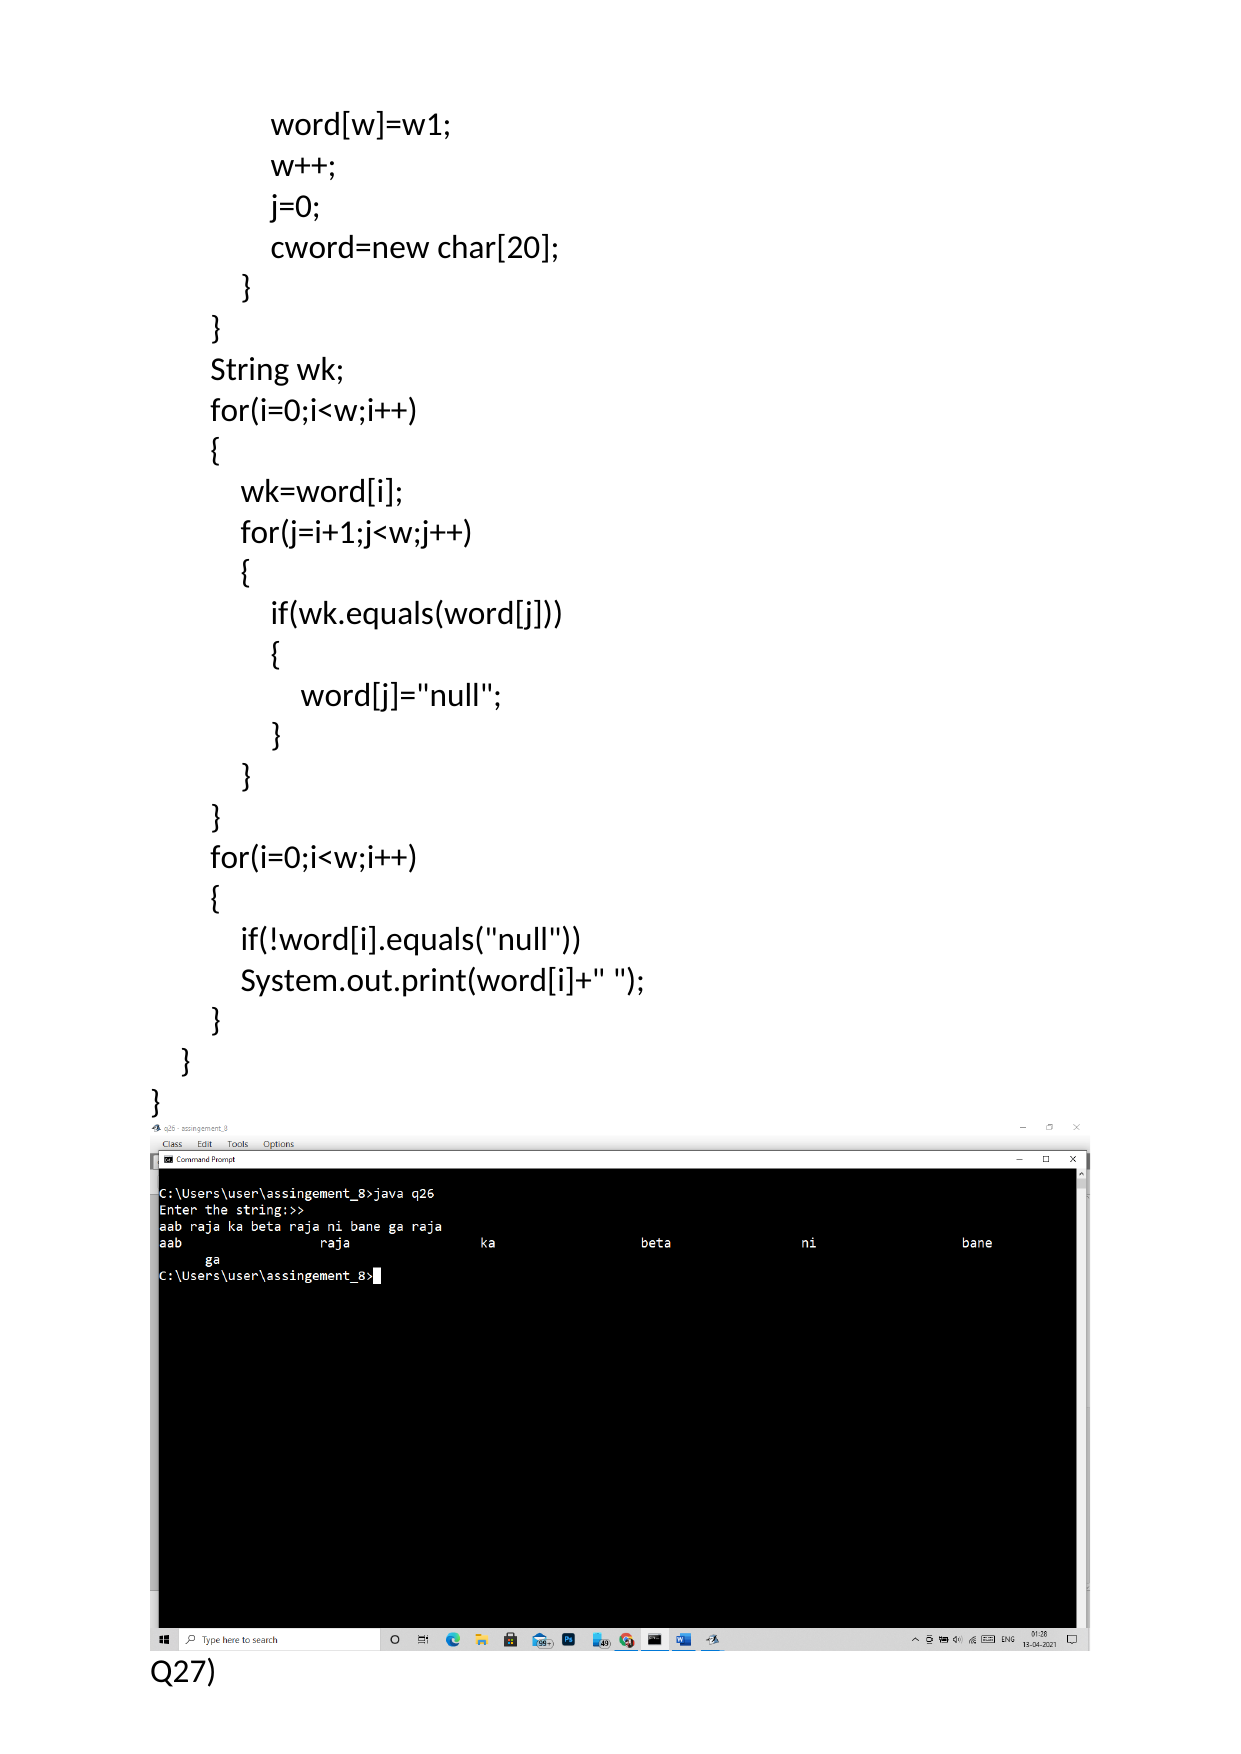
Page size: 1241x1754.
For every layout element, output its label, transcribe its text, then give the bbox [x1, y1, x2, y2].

text { [150, 877, 1090, 918]
text } [150, 755, 1090, 796]
text } [150, 714, 1090, 755]
text if(wk.equals(word[j])) [150, 592, 1090, 633]
text String wk; [150, 348, 1090, 388]
text j=0; [150, 185, 1090, 226]
text if(!word[i].equals("null")) [150, 918, 1090, 959]
text { [150, 633, 1090, 674]
text w++; [150, 144, 1090, 185]
text { [150, 429, 1090, 470]
text word[w]=w1; [150, 103, 1090, 144]
text cword=new char[20]; [150, 226, 1090, 266]
text for(i=0;i<w;i++) [150, 388, 1090, 429]
text for(j=i+1;j<w;j++) [150, 511, 1090, 551]
text word[j]="null"; [150, 674, 1090, 714]
text for(i=0;i<w;i++) [150, 837, 1090, 877]
text } [150, 796, 1090, 837]
picture [150, 1121, 1091, 1651]
text System.out.print(word[i]+" "); [150, 959, 1090, 999]
text { [150, 551, 1090, 592]
text } [150, 1040, 1090, 1081]
text } [150, 1081, 1090, 1121]
text } [150, 999, 1090, 1040]
text } [150, 307, 1090, 348]
text Q27) [150, 1651, 1090, 1691]
text wk=word[i]; [150, 470, 1090, 511]
text } [150, 266, 1090, 307]
